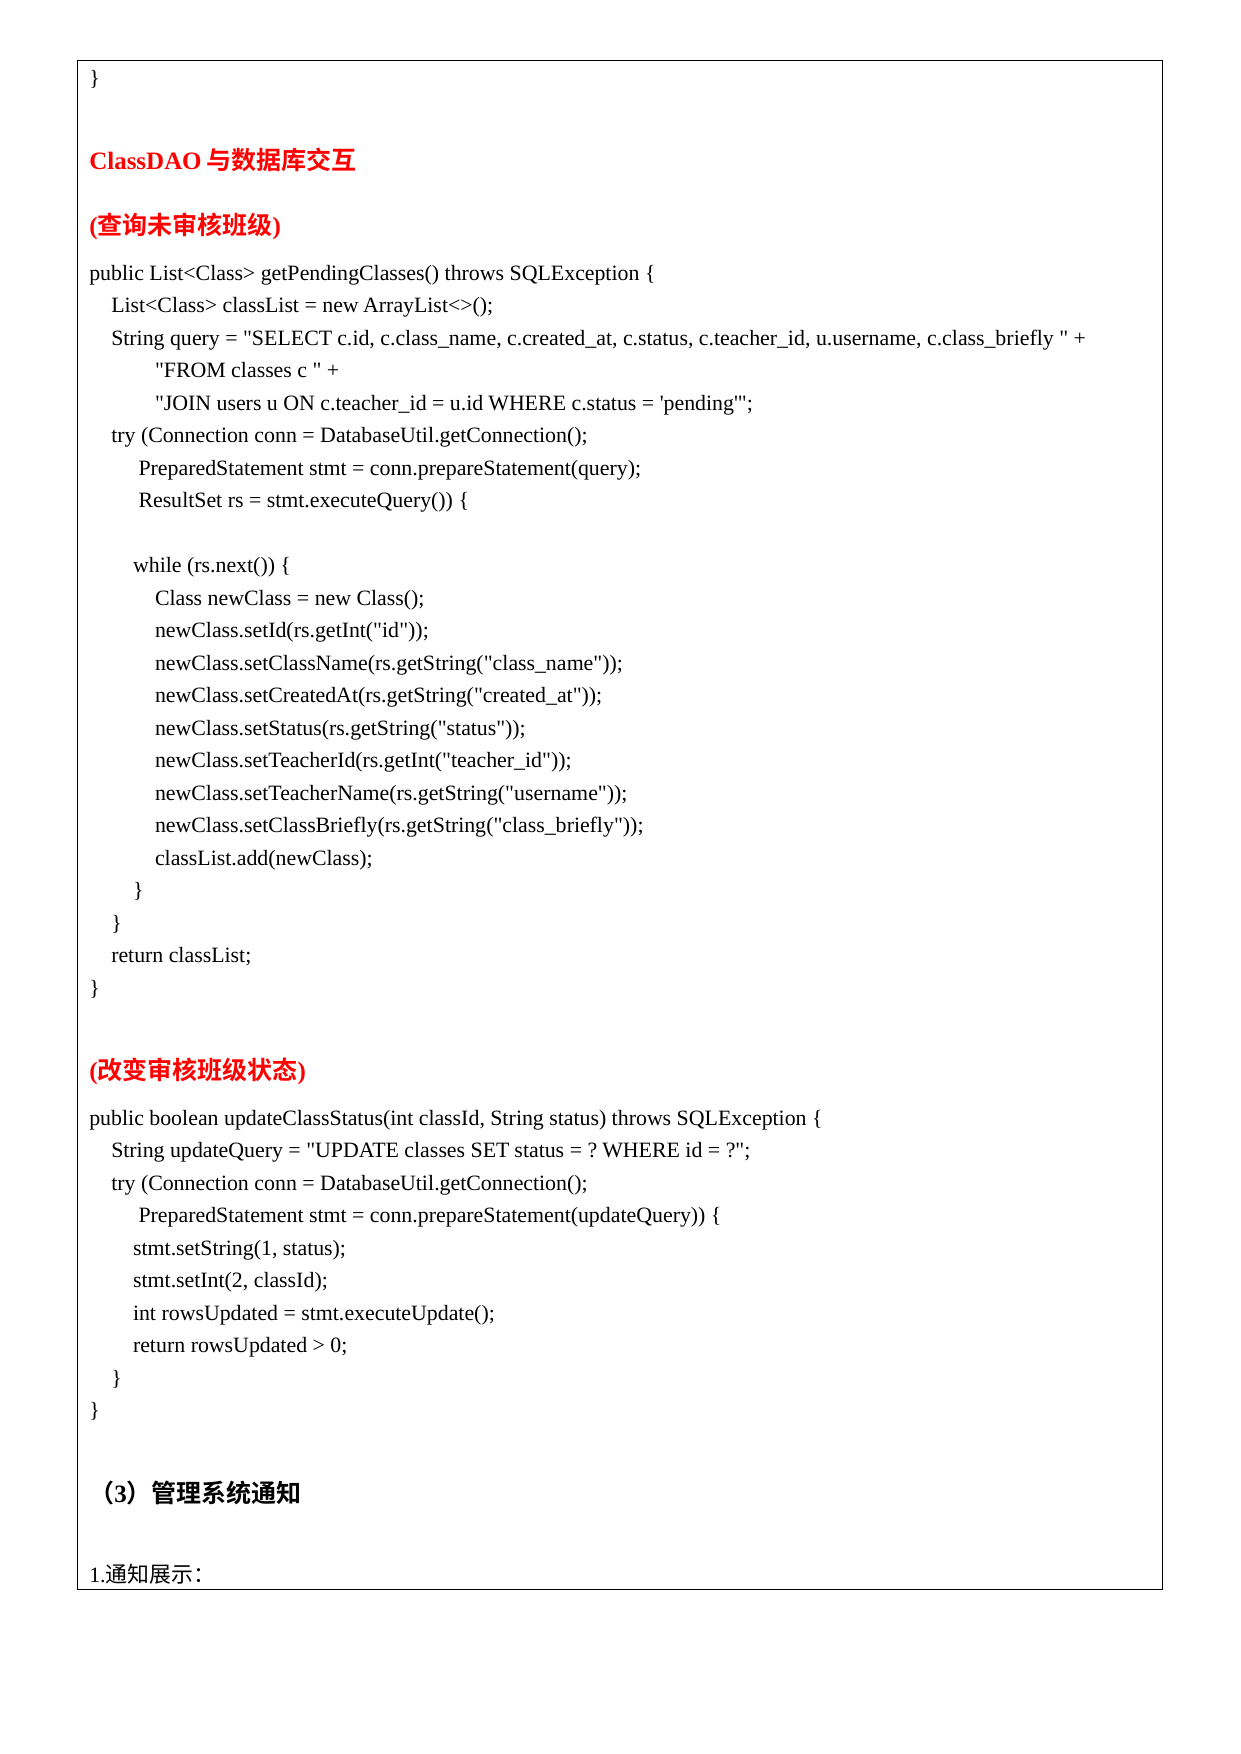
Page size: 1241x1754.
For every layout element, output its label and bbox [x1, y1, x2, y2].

table_cell [78, 61, 1162, 1589]
